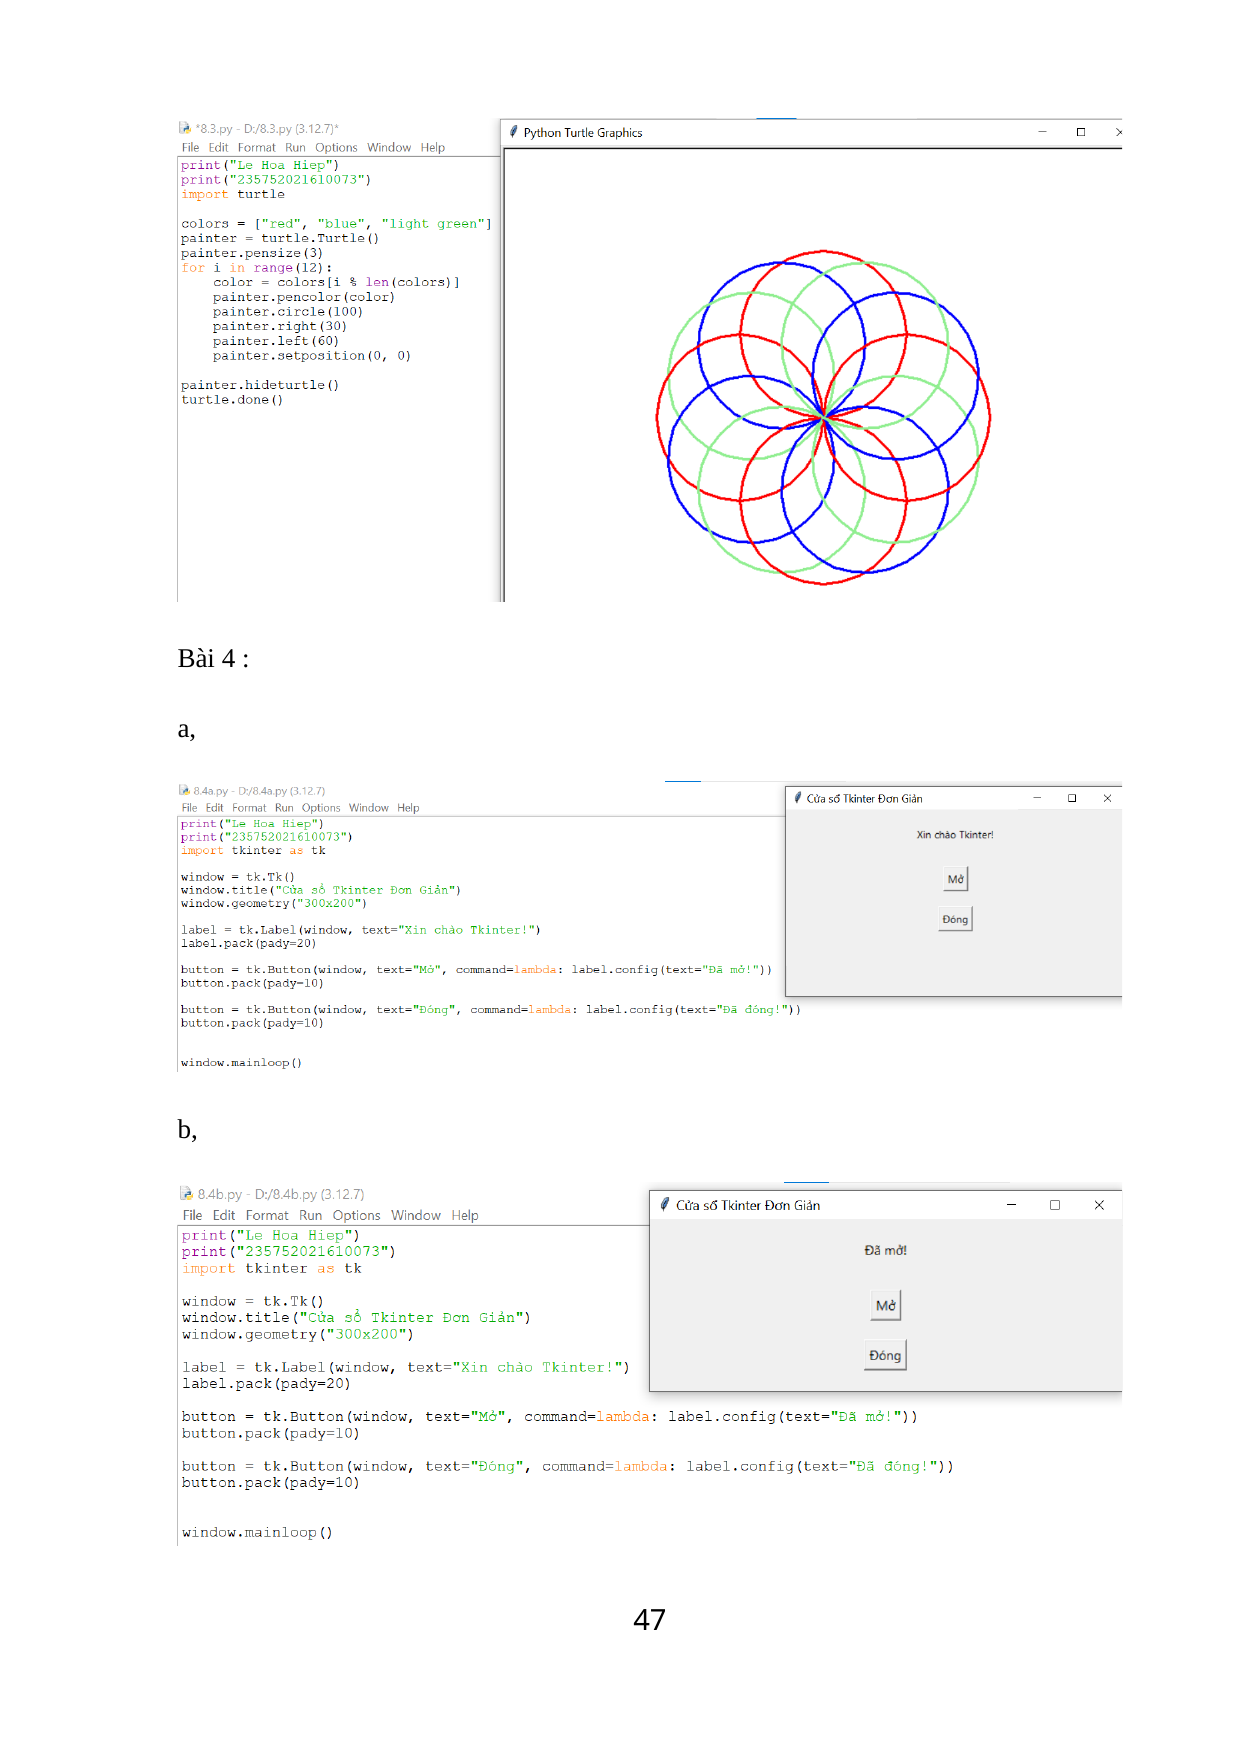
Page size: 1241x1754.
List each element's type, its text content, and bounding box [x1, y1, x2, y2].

text Bài 4 : [177, 643, 1122, 674]
picture [177, 781, 1123, 1072]
text a, [177, 712, 1122, 743]
picture [177, 118, 1123, 602]
picture [177, 1182, 1123, 1546]
text b, [177, 1113, 1122, 1144]
